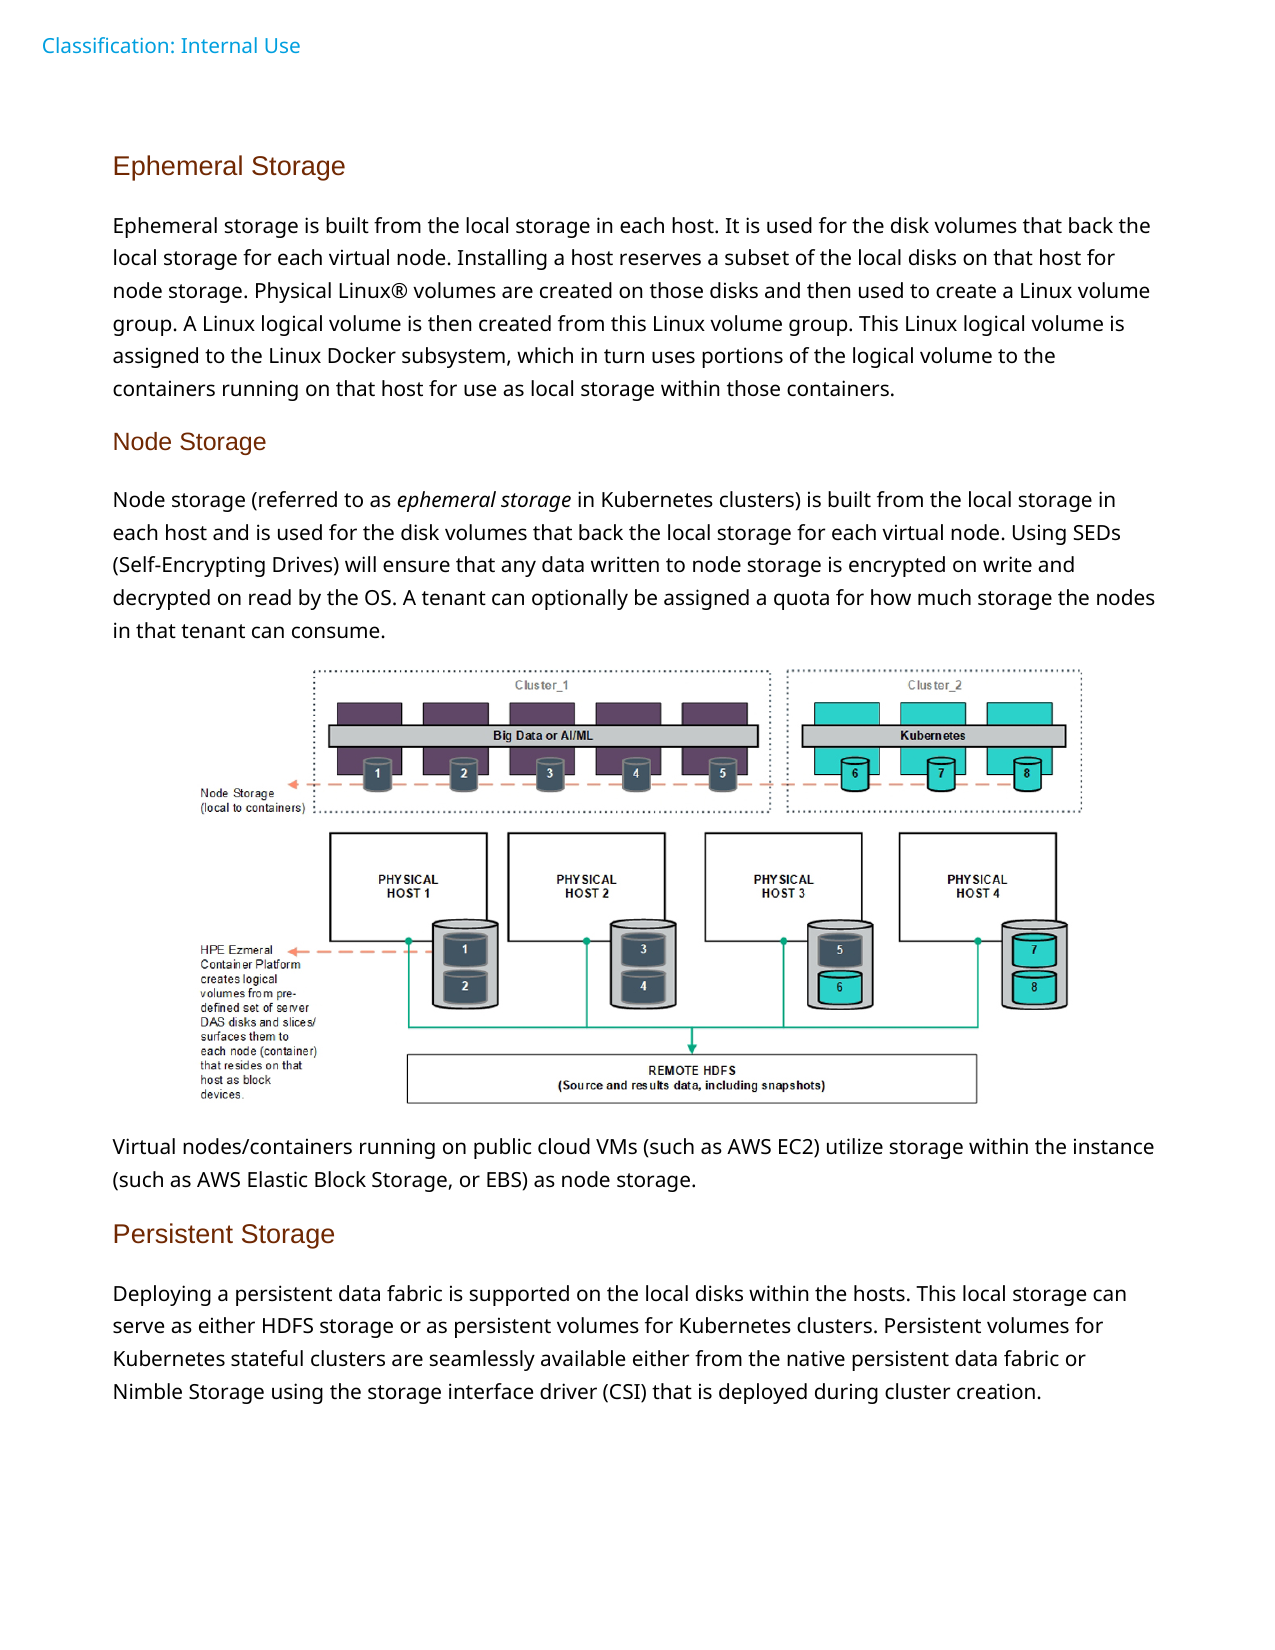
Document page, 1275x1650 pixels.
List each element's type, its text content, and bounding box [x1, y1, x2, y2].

picture [193, 669, 1083, 1107]
text Ephemeral storage is built from the local storage in each host. It is used for the disk volumes that back the local storage for each virtual node. Installing a host reserves a subset of the local disks on that host for node storage. Physical Linux® volumes are created on those disks and then used to create a Linux volume group. A Linux logical volume is then created from this Linux volume group. This Linux logical volume is assigned to the Linux Docker subsystem, which in turn uses portions of the logical volume to the containers running on that host for use as local storage within those containers. [112, 211, 1162, 402]
text Deploying a persistent data fabric is supported on the local disks within the hosts. This local storage can serve as either HDFS storage or as persistent volumes for Kubernetes clusters. Persistent volumes for Kubernetes stateful clusters are seamlessly available either from the native persistent data fabric or Nimble Storage using the storage interface driver (CSI) that is deployed during cluster creation. [112, 1279, 1162, 1405]
subtitle Persistent Storage [112, 1218, 1162, 1249]
subtitle Node Storage [112, 427, 1162, 456]
subtitle Ephemeral Storage [112, 150, 1162, 181]
text Virtual nodes/containers running on public cloud VMs (such as AWS EC2) utilize storage within the instance (such as AWS Elastic Block Storage, or EBS) as node storage. [112, 1132, 1162, 1193]
text Node storage (referred to as ephemeral storage in Kubernetes clusters) is built from the local storage in each host and is used for the disk volumes that back the local storage for each virtual node. Using SEDs (Self-Encrypting Drives) will ensure that any data written to node storage is encrypted on write and decrypted on read by the OS. A tenant can optionally be assigned a quota for how much storage the nodes in that tenant can consume. [112, 485, 1162, 644]
